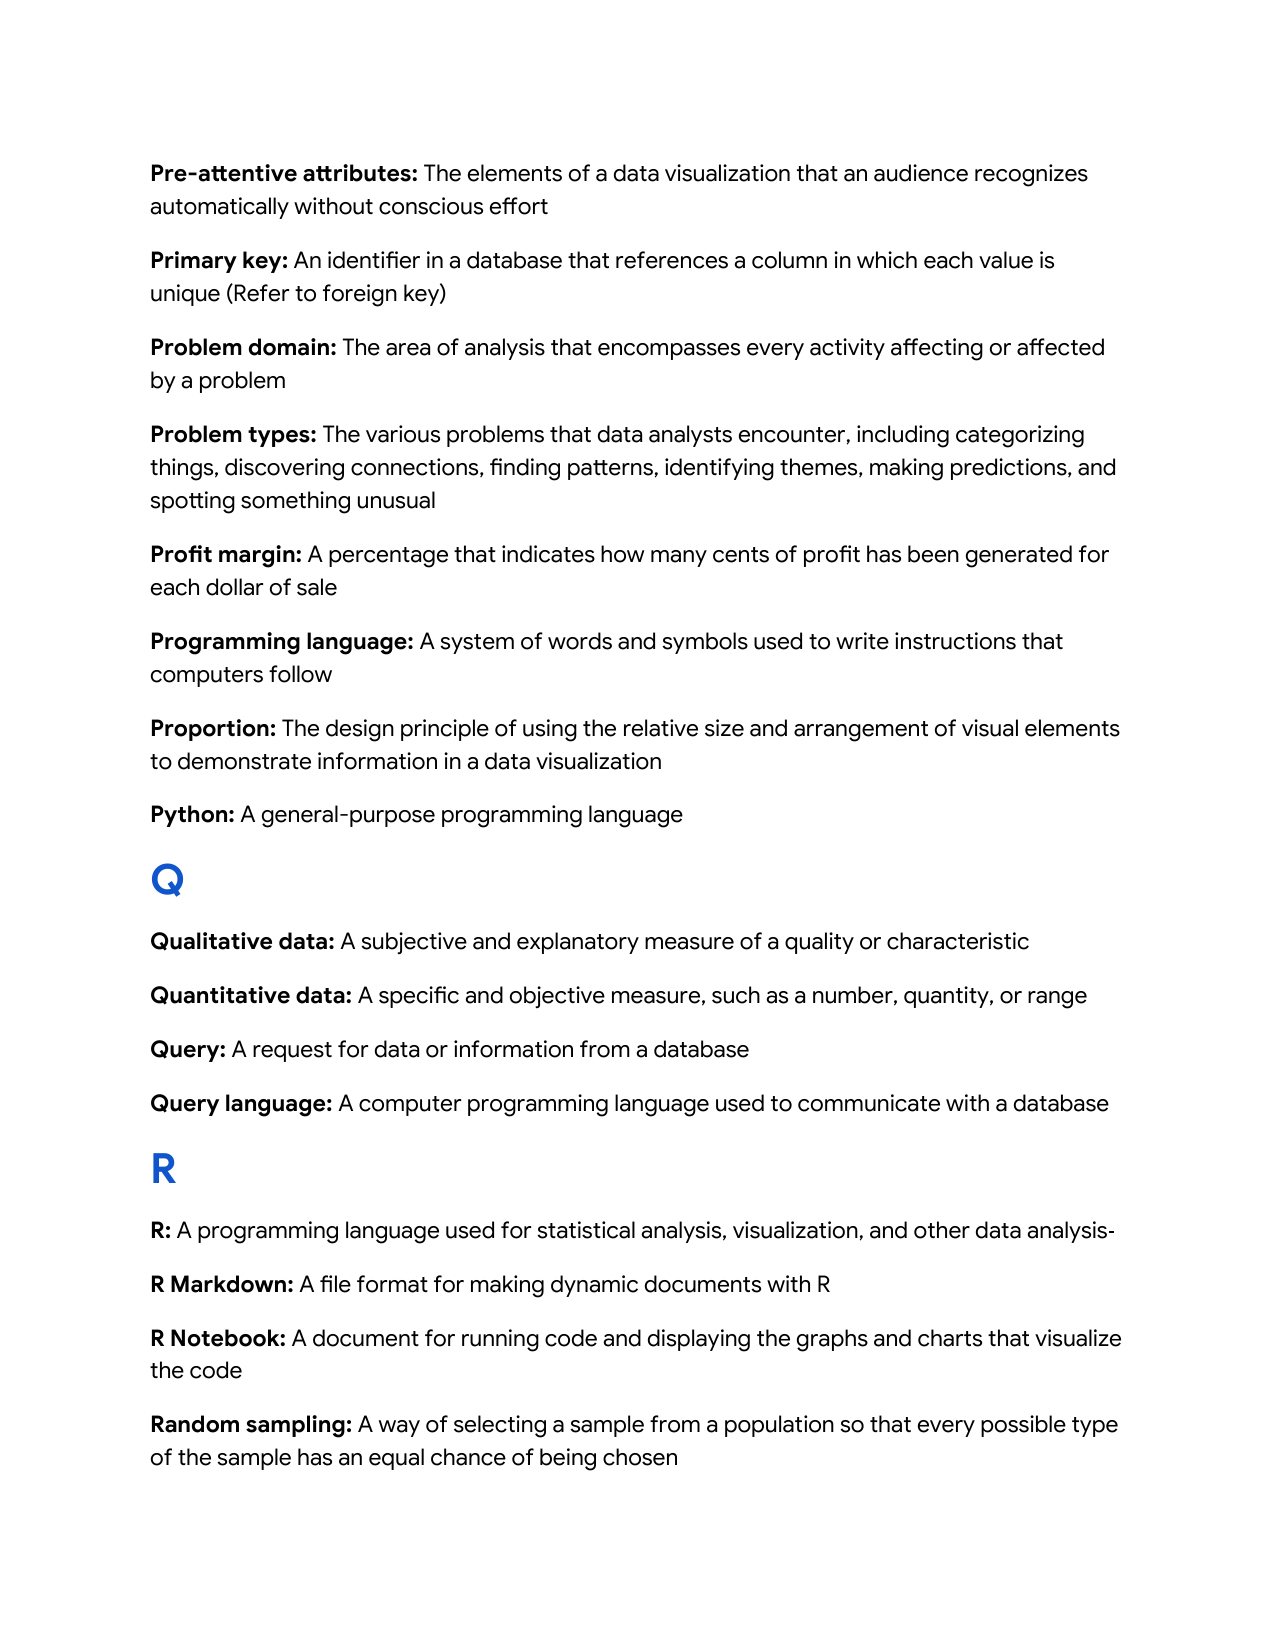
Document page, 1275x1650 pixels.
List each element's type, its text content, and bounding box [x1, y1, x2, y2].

text Pre-attentive attributes: The elements of a data visualization that an audience recognizes automatically without conscious effort [150, 159, 1125, 221]
text Quantitative data: A specific and objective measure, such as a number, quantity, or range [150, 981, 1125, 1010]
text Profit margin: A percentage that indicates how many cents of profit has been generated for each dollar of sale [150, 540, 1125, 602]
text Primary key: An identifier in a database that references a column in which each value is unique (Refer to foreign key) [150, 246, 1125, 308]
text R: A programming language used for statistical analysis, visualization, and other data analysis [150, 1216, 1125, 1245]
text Random sampling: A way of selecting a sample from a population so that every possible type of the sample has an equal chance of being chosen [150, 1411, 1125, 1472]
text Problem types: The various problems that data analysts encounter, including categorizing things, discovering connections, finding patterns, identifying themes, making predictions, and spotting something unusual [150, 420, 1125, 515]
text Python: A general-purpose programming language [150, 801, 1125, 829]
text Query language: A computer programming language used to communicate with a database [150, 1089, 1125, 1118]
subtitle R [150, 1143, 1125, 1195]
text R Notebook: A document for running code and displaying the graphs and charts that visualize the code [150, 1324, 1125, 1386]
text Programming language: A system of words and symbols used to write instructions that computers follow [150, 627, 1125, 689]
subtitle Q [150, 854, 1125, 907]
text Proportion: The design principle of using the relative size and arrangement of visual elements to demonstrate information in a data visualization [150, 714, 1125, 776]
text Qualitative data: A subjective and explanatory measure of a quality or characteristic [150, 928, 1125, 956]
text Problem domain: The area of analysis that encompasses every activity affecting or affected by a problem [150, 333, 1125, 395]
text Query: A request for data or information from a database [150, 1035, 1125, 1064]
text R Markdown: A file format for making dynamic documents with R [150, 1270, 1125, 1299]
